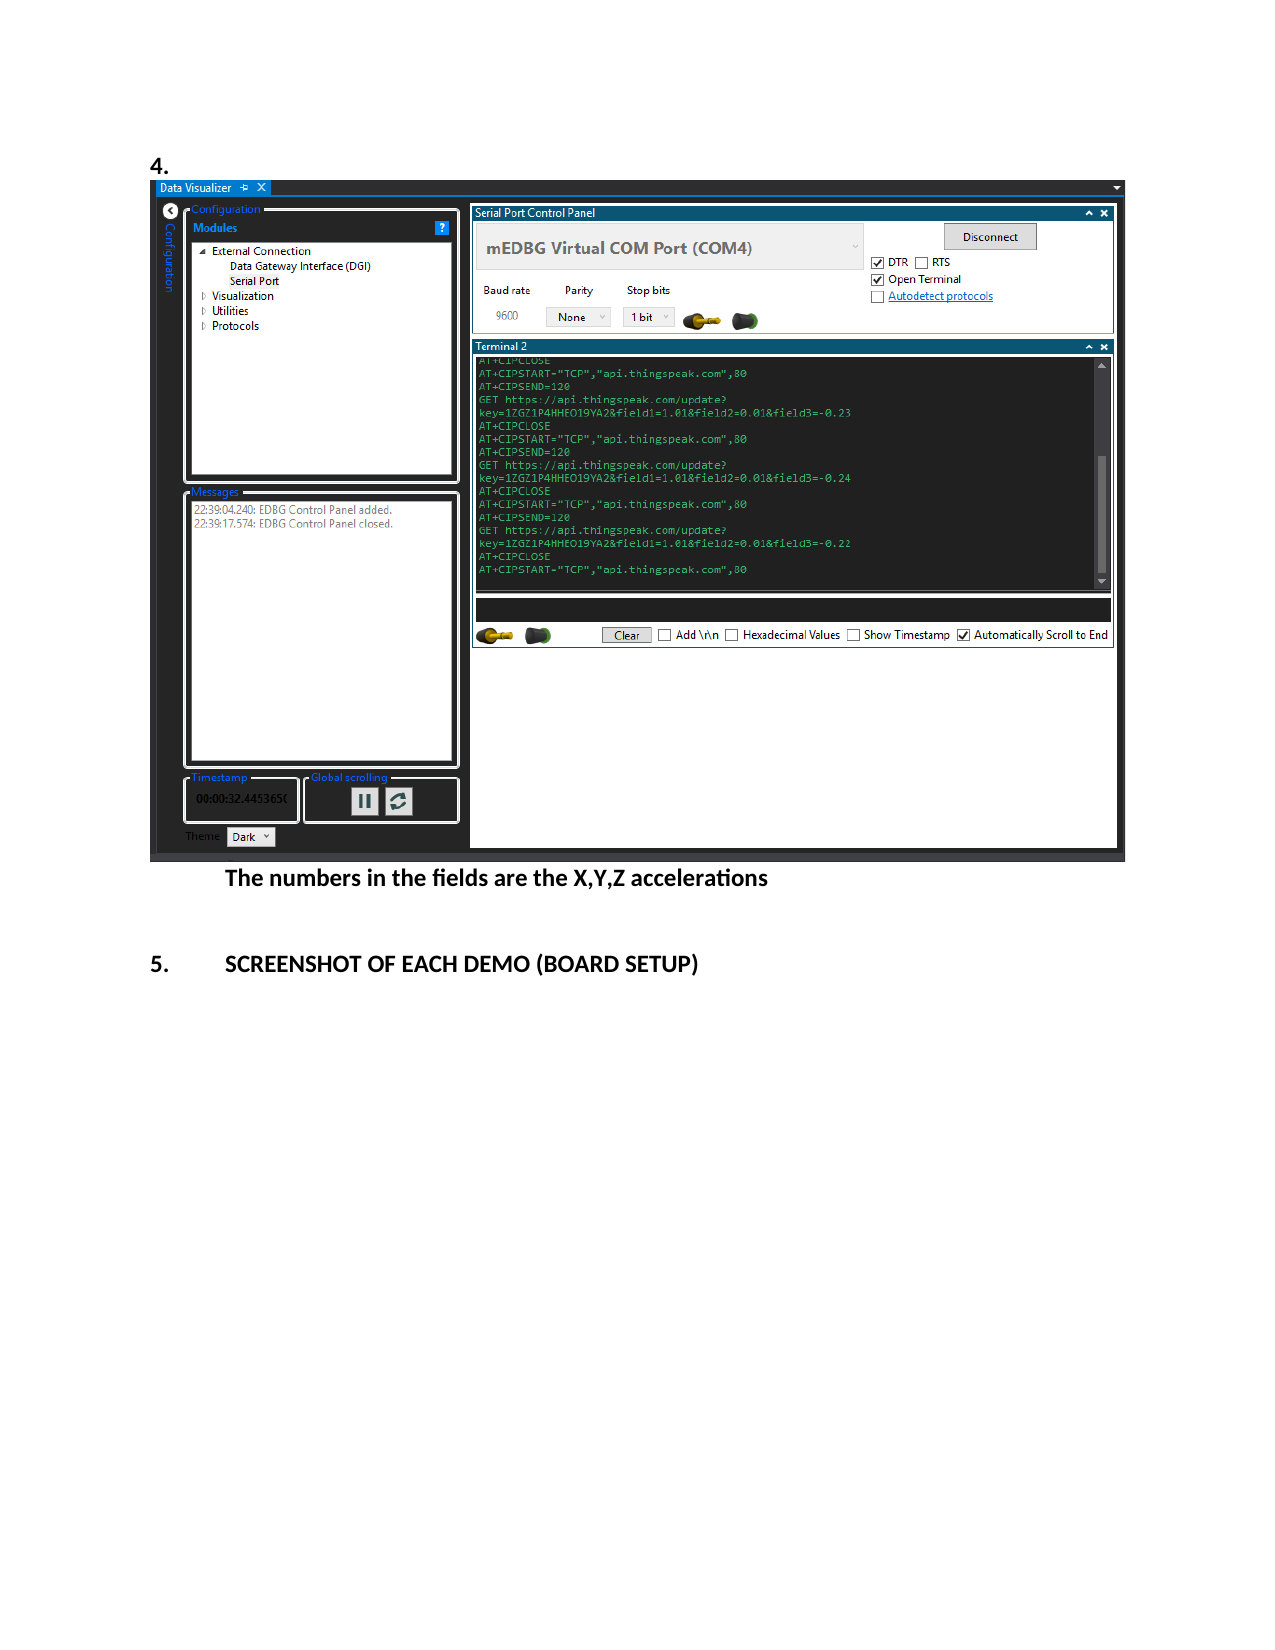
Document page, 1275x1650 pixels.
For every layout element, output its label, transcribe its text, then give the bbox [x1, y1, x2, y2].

list SCREENSHOT OF EACH DEMO (BOARD SETUP) [150, 948, 1125, 979]
text The numbers in the fields are the X,Y,Z accelerations [225, 862, 1125, 892]
picture [150, 180, 1125, 862]
